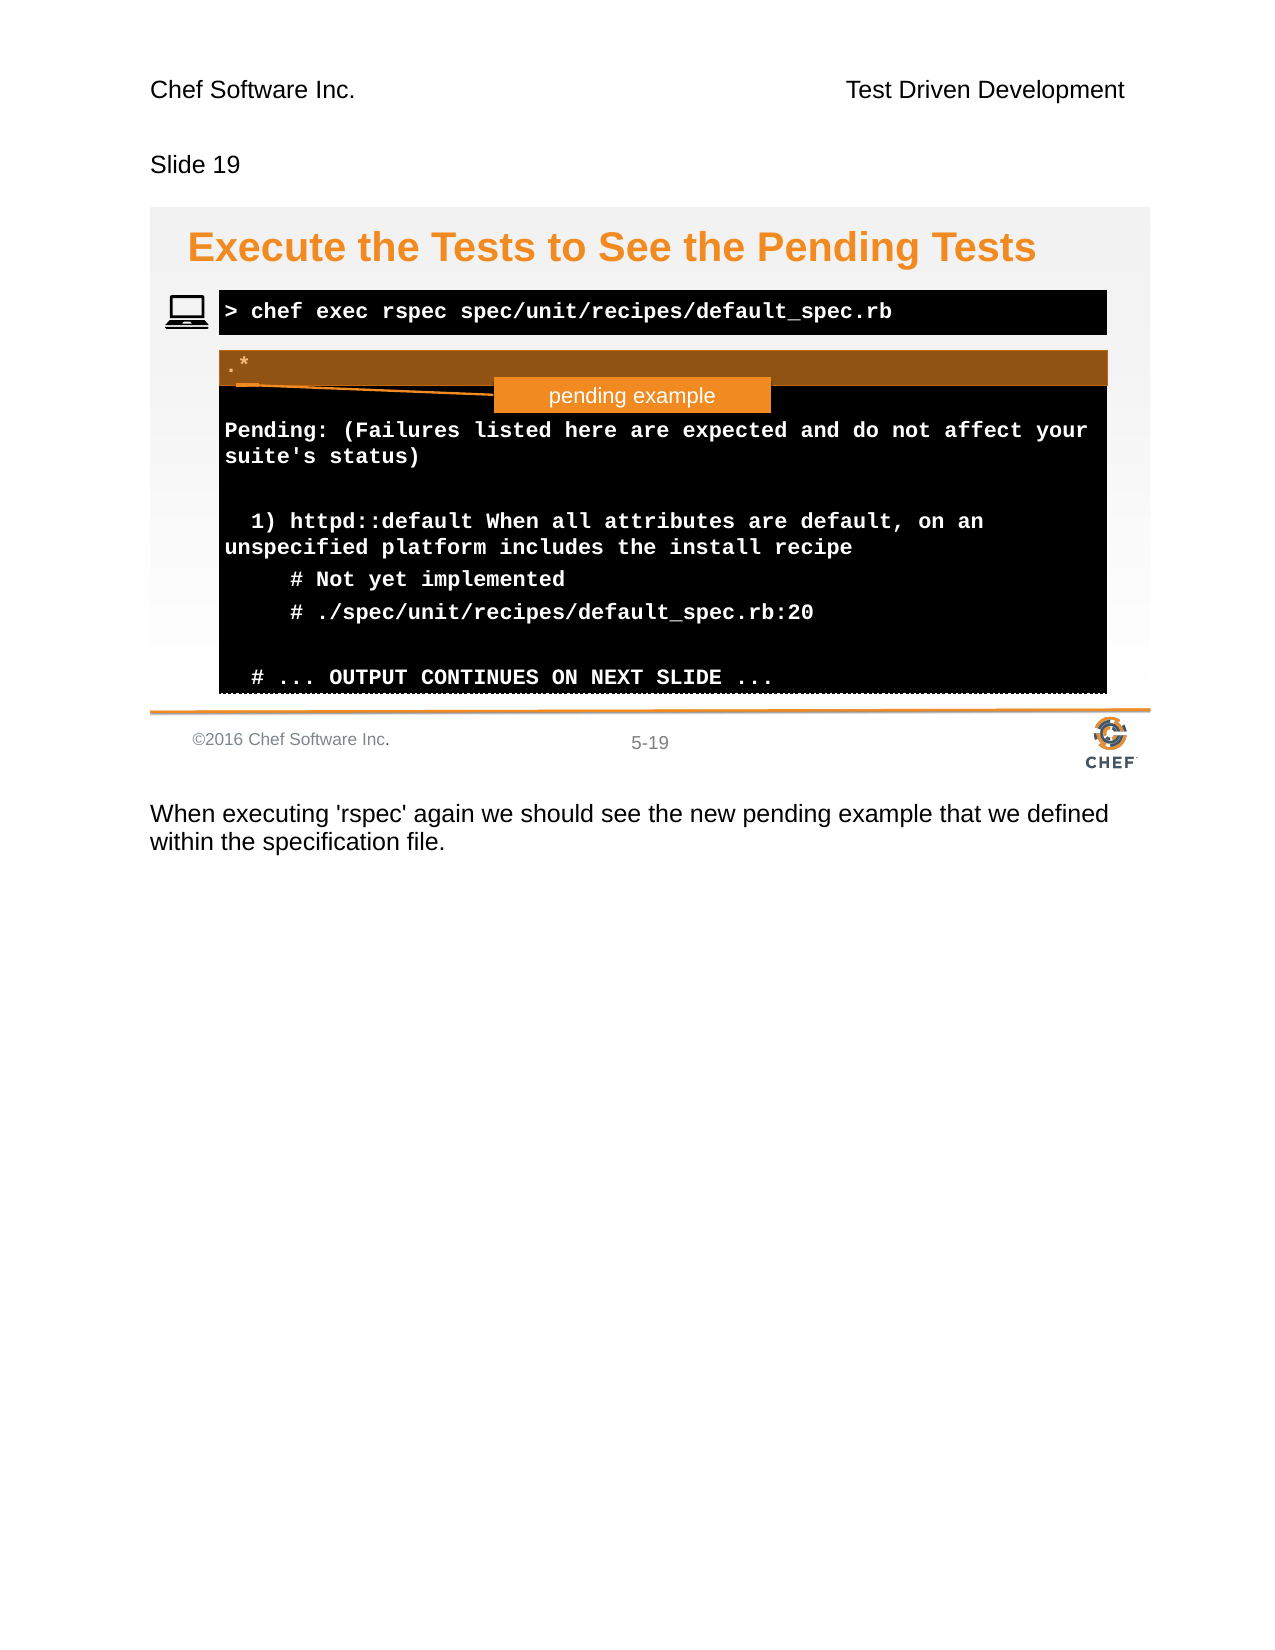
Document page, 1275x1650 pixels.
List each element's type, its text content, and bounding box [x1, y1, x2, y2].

text Slide 19 [150, 150, 1125, 179]
text When executing 'rspec' again we should see the new pending example that we defined within the specification file. [150, 798, 1125, 856]
